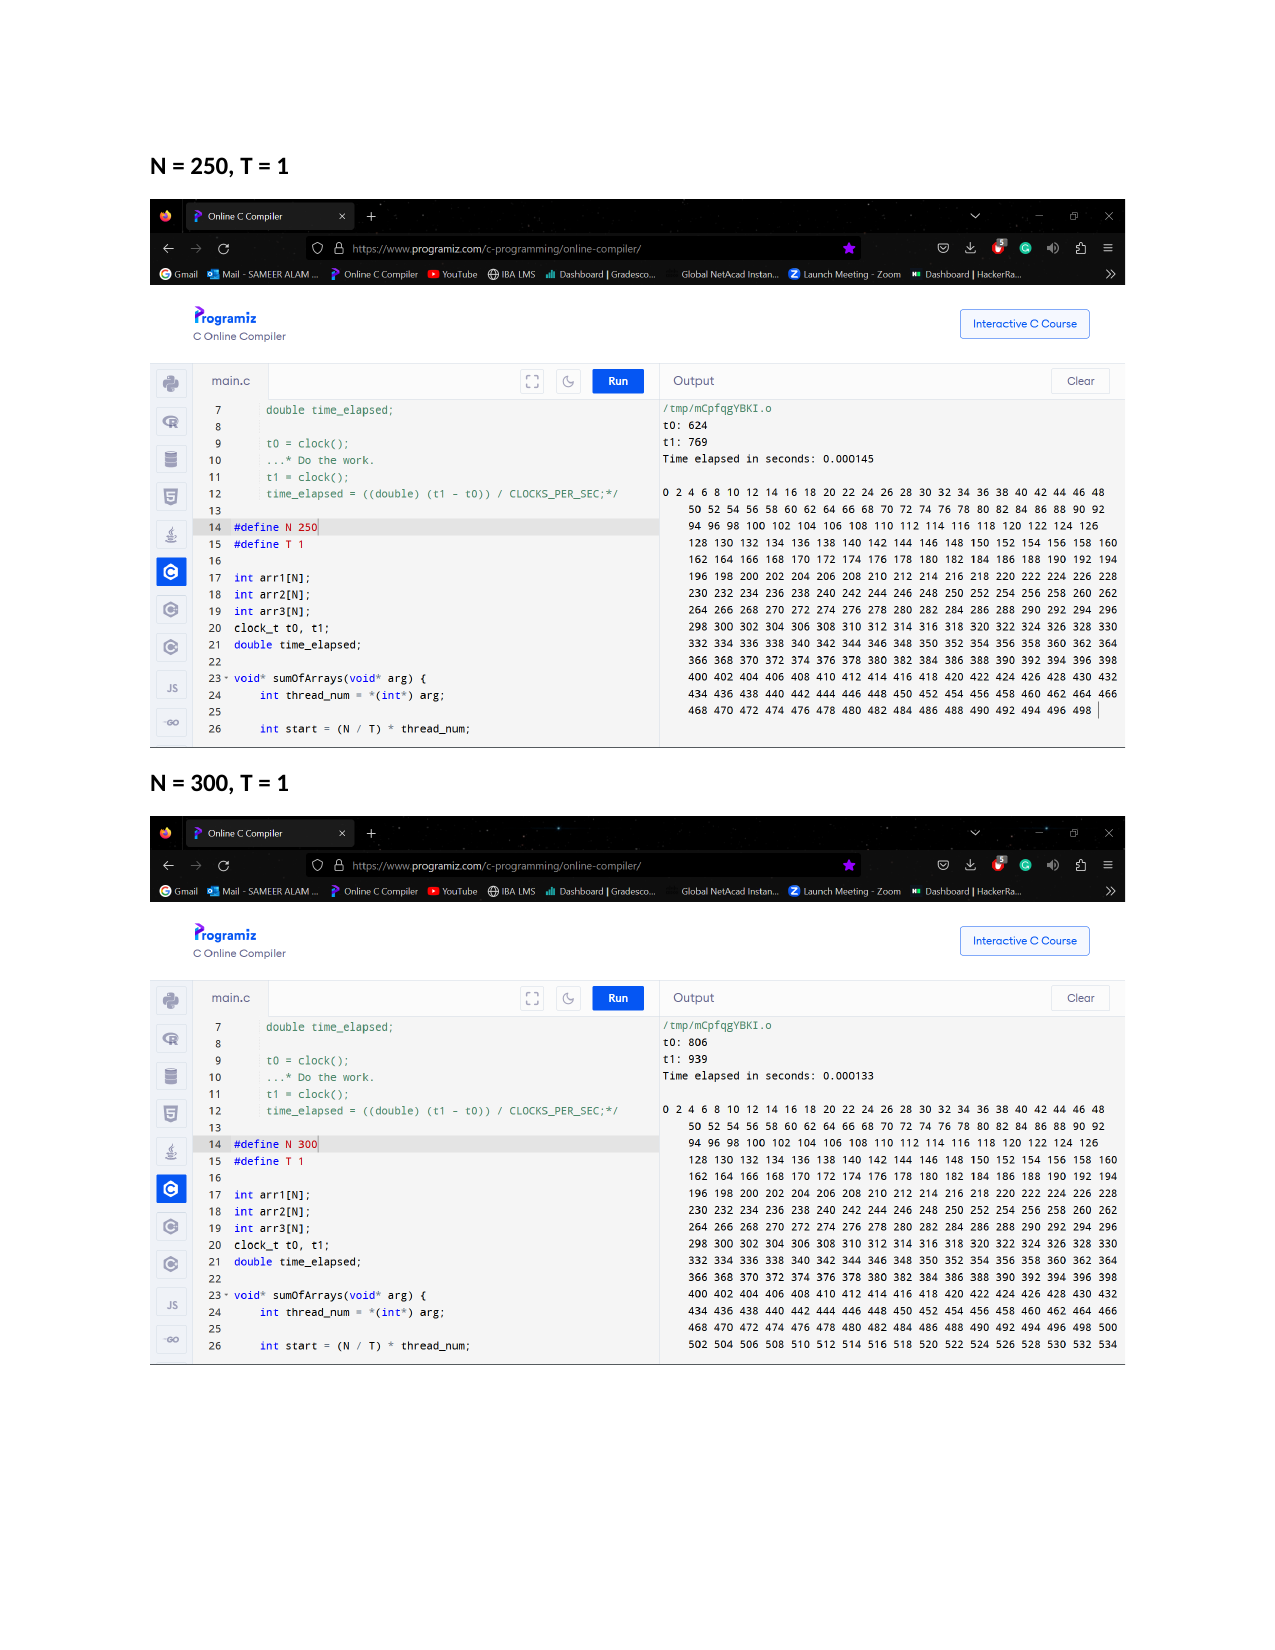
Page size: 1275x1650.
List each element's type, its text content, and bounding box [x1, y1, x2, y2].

text N = 250, T = 1 [150, 150, 1125, 181]
picture [150, 199, 1125, 748]
text N = 300, T = 1 [150, 767, 1125, 797]
picture [150, 816, 1125, 1365]
